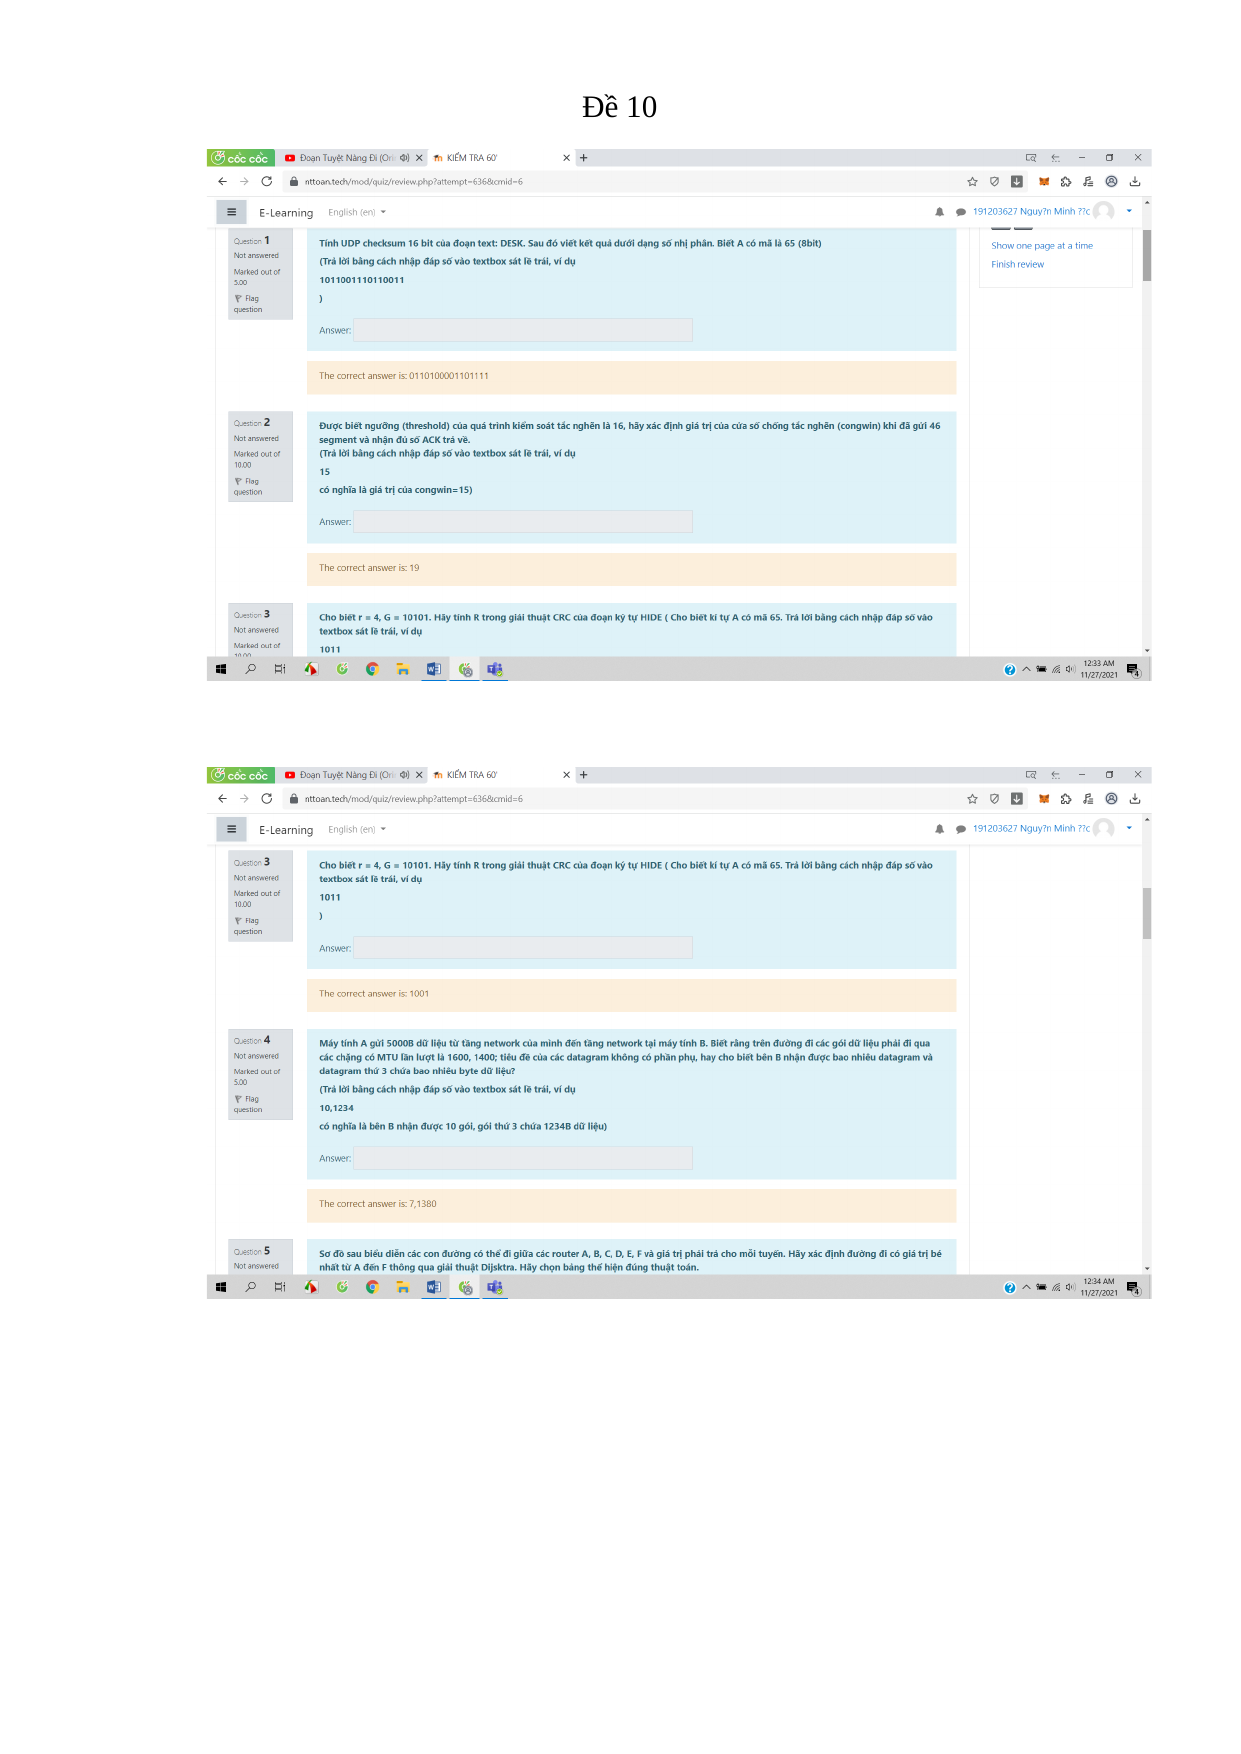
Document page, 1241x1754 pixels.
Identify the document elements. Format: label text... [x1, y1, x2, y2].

picture [206, 149, 1152, 681]
picture [206, 767, 1152, 1299]
text Đề 10 [507, 89, 1152, 124]
